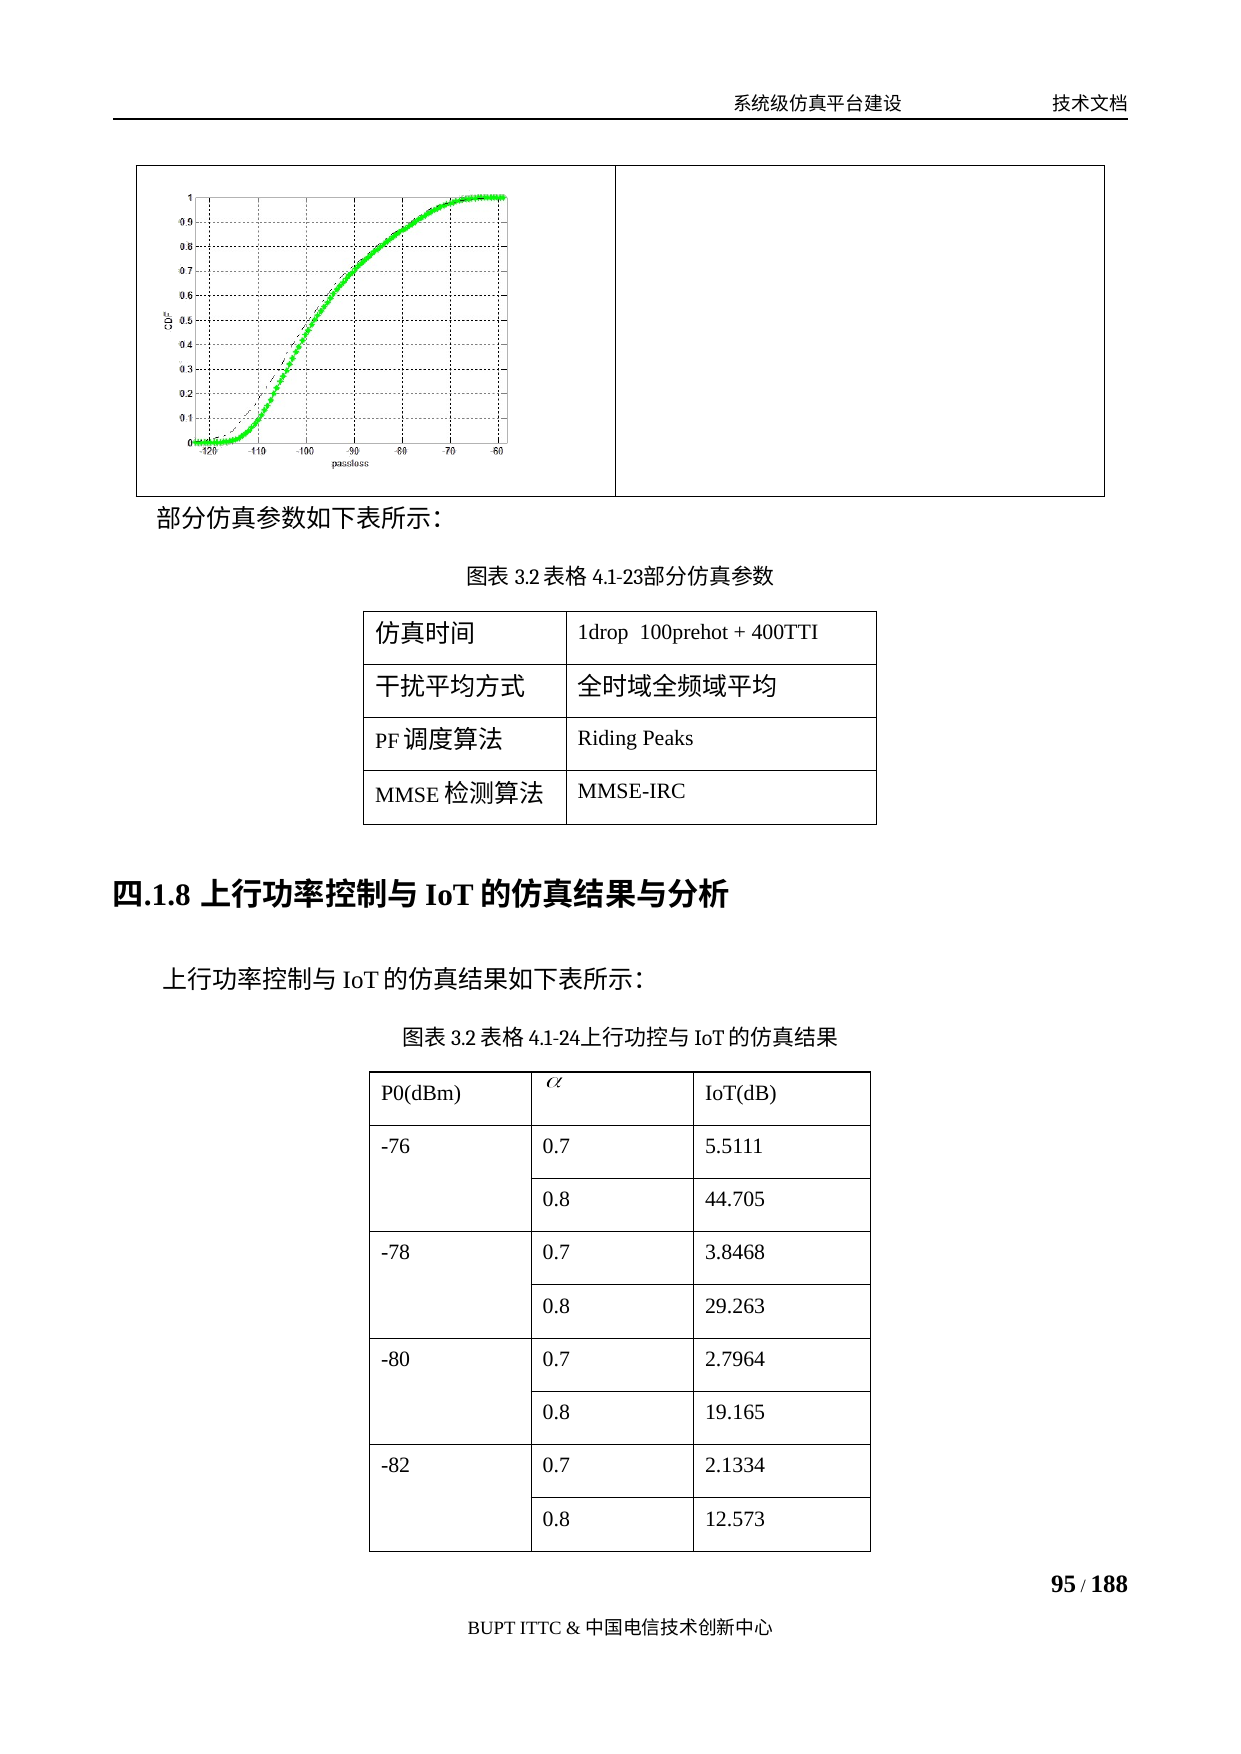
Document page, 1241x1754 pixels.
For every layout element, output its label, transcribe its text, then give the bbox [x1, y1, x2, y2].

table_header P0(dBm) [370, 1073, 531, 1125]
table_cell -82 [370, 1445, 531, 1551]
text 图表 3.2部分仿真参数 [112, 555, 1128, 595]
table_cell MMSE-IRC [567, 771, 876, 823]
table_cell 0.7 [532, 1232, 693, 1284]
table_cell 0.7 [532, 1339, 693, 1391]
table_cell 3.8468 [694, 1232, 870, 1284]
table_cell 干扰平均方式 [364, 665, 566, 717]
table_cell -78 [370, 1232, 531, 1338]
table_cell Riding Peaks [567, 718, 876, 770]
table_cell 12.573 [694, 1498, 870, 1551]
table_cell MMSE检测算法 [364, 771, 566, 823]
text 图表 3.2上行功控与IoT的仿真结果 [112, 1016, 1128, 1056]
table_cell 5.5111 [694, 1126, 870, 1178]
table_cell [616, 166, 1104, 496]
table_cell 44.705 [694, 1179, 870, 1231]
table_cell 2.7964 [694, 1339, 870, 1391]
table_cell -80 [370, 1339, 531, 1444]
table_header 仿真时间 [364, 612, 566, 664]
table_cell 全时域全频域平均 [567, 665, 876, 717]
picture [147, 177, 538, 473]
table_header 1drop 100prehot + 400TTI [567, 612, 876, 664]
table_header IoT(dB) [694, 1073, 870, 1125]
table_header [532, 1073, 693, 1125]
table_cell -76 [370, 1126, 531, 1231]
text 部分仿真参数如下表所示： [112, 497, 1128, 537]
table_cell PF调度算法 [364, 718, 566, 770]
table_cell 0.8 [532, 1392, 693, 1444]
table_cell 0.7 [532, 1126, 693, 1178]
table_cell 2.1334 [694, 1445, 870, 1497]
table_cell 19.165 [694, 1392, 870, 1444]
table_cell 0.7 [532, 1445, 693, 1497]
text 上行功率控制与IoT的仿真结果如下表所示： [112, 958, 1128, 998]
table_cell 29.263 [694, 1285, 870, 1338]
table_cell 0.8 [532, 1179, 693, 1231]
table_cell [137, 166, 615, 496]
subtitle 上行功率控制与IoT的仿真结果与分析 [112, 852, 1128, 931]
table_cell 0.8 [532, 1498, 693, 1551]
table_cell 0.8 [532, 1285, 693, 1338]
